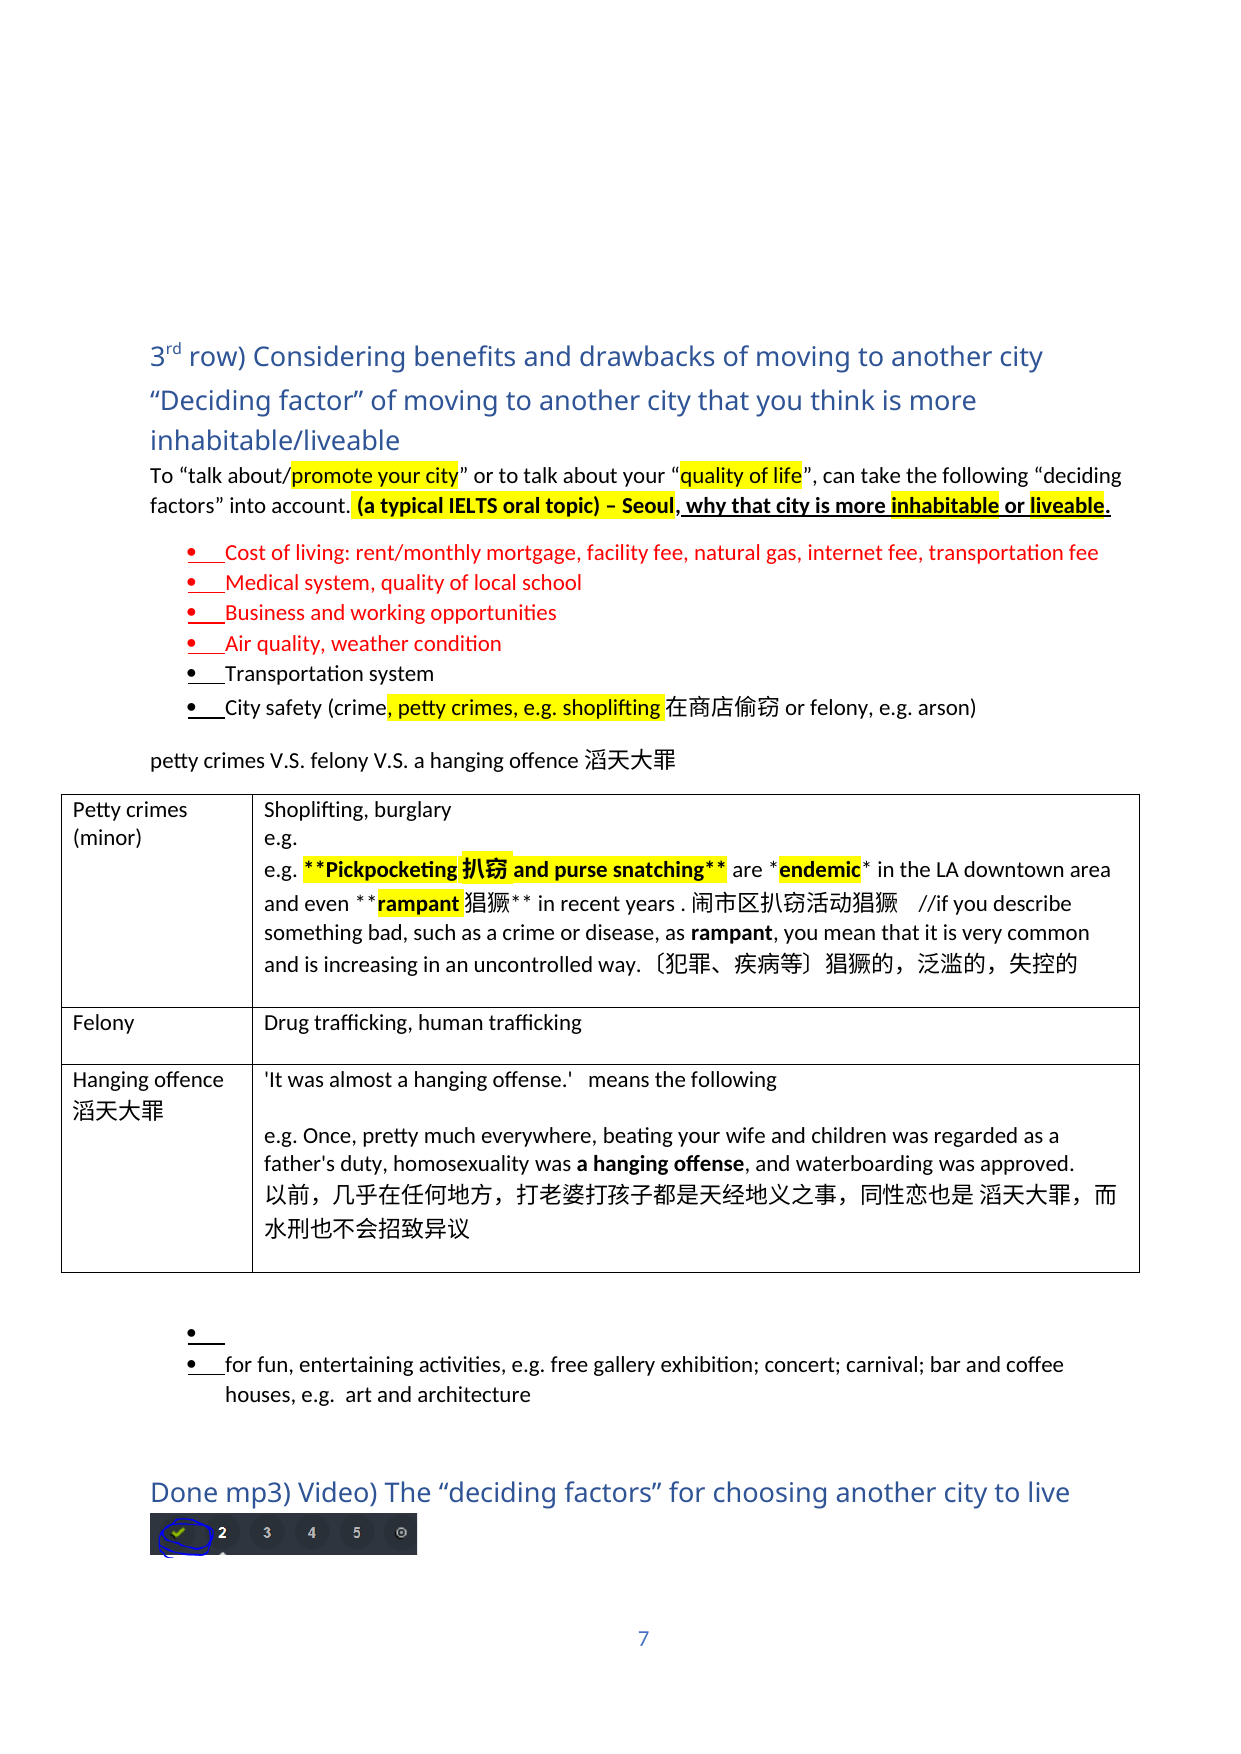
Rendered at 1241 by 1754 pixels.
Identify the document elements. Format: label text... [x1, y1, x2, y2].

list Transportation system [187, 659, 1137, 687]
list Business and working opportunities [187, 598, 1137, 627]
text petty crimes V.S. felony V.S. a hanging offence滔天大罪 [150, 742, 1137, 775]
list Air quality, weather condition [187, 629, 1137, 657]
subtitle 3rd row) Considering benefits and drawbacks of moving to another city [150, 337, 1137, 374]
table_cell 'It was almost a hanging offense.' means the following e.g. Once, pretty much everywhere, beating your wife and children was regarded as a father's duty, homosexuality was a hanging offense, and waterboarding was approved. 以前，几乎在任何地方，打老婆打孩子都是天经地义之事，同性恋也是 滔天大罪，而水刑也不会招致异议 [253, 1065, 1139, 1272]
list Cost of living: rent/monthly mortgage, facility fee, natural gas, internet fee, transportation fee [187, 538, 1137, 566]
table_cell Felony [62, 1008, 252, 1064]
table_cell Drug trafficking, human trafficking [253, 1008, 1139, 1064]
list Medical system, quality of local school [187, 568, 1137, 596]
subtitle Done mp3) Video) The “deciding factors” for choosing another city to live [150, 1474, 1137, 1511]
table_cell Hanging offence滔天大罪 [62, 1065, 252, 1272]
table_header Petty crimes (minor) [62, 795, 252, 1007]
picture [150, 1513, 418, 1558]
text To “talk about/promote your city” or to talk about your “quality of life”, can take the following “deciding factors” into account. (a typical IELTS oral topic) – Seoul, why that city is more inhabitable or liveable. [150, 461, 1137, 519]
table_header Shoplifting, burglary e.g. e.g. **Pickpocketing扒窃 and purse snatching** are *endemic* in the LA downtown area and even **rampant猖獗** in recent years . 闹市区扒窃活动猖獗 //if you describe something bad, such as a crime or disease, as rampant, you mean that it is very common and is increasing in an uncontrolled way.〔犯罪、疾病等〕猖獗的，泛滥的，失控的 [253, 795, 1139, 1007]
list for fun, entertaining activities, e.g. free gallery exhibition; concert; carnival; bar and coffee houses, e.g. art and architecture [187, 1350, 1137, 1408]
list City safety (crime, petty crimes, e.g. shoplifting在商店偷窃 or felony, e.g. arson) [187, 689, 1137, 722]
subtitle “Deciding factor” of moving to another city that you think is more inhabitable/liveable [150, 381, 1137, 458]
